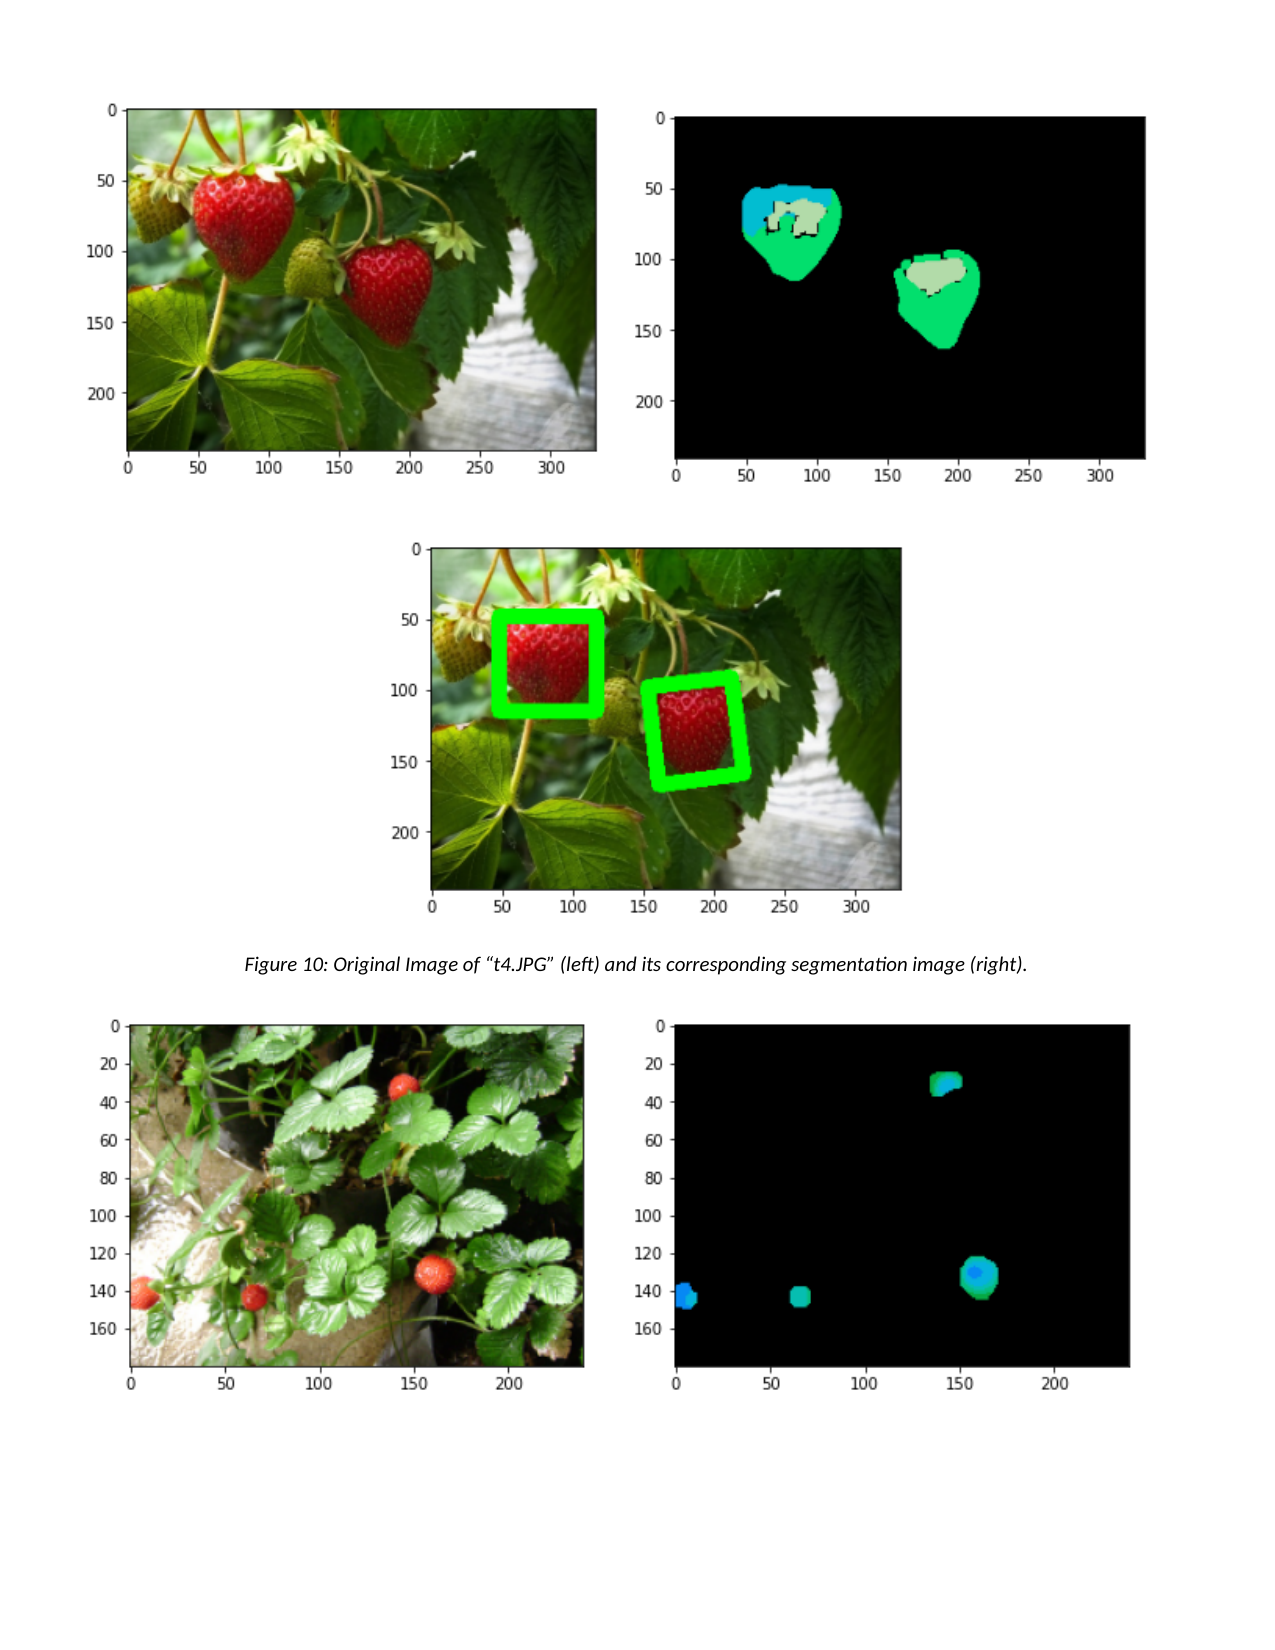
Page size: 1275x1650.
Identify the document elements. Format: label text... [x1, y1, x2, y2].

picture [75, 93, 605, 488]
subtitle Figure 10: Original Image of “t4.JPG” (left) and its corresponding segmentation image (right). [75, 952, 1200, 977]
picture [623, 1010, 1139, 1404]
picture [623, 101, 1154, 496]
picture [78, 1010, 594, 1404]
picture [379, 532, 910, 927]
